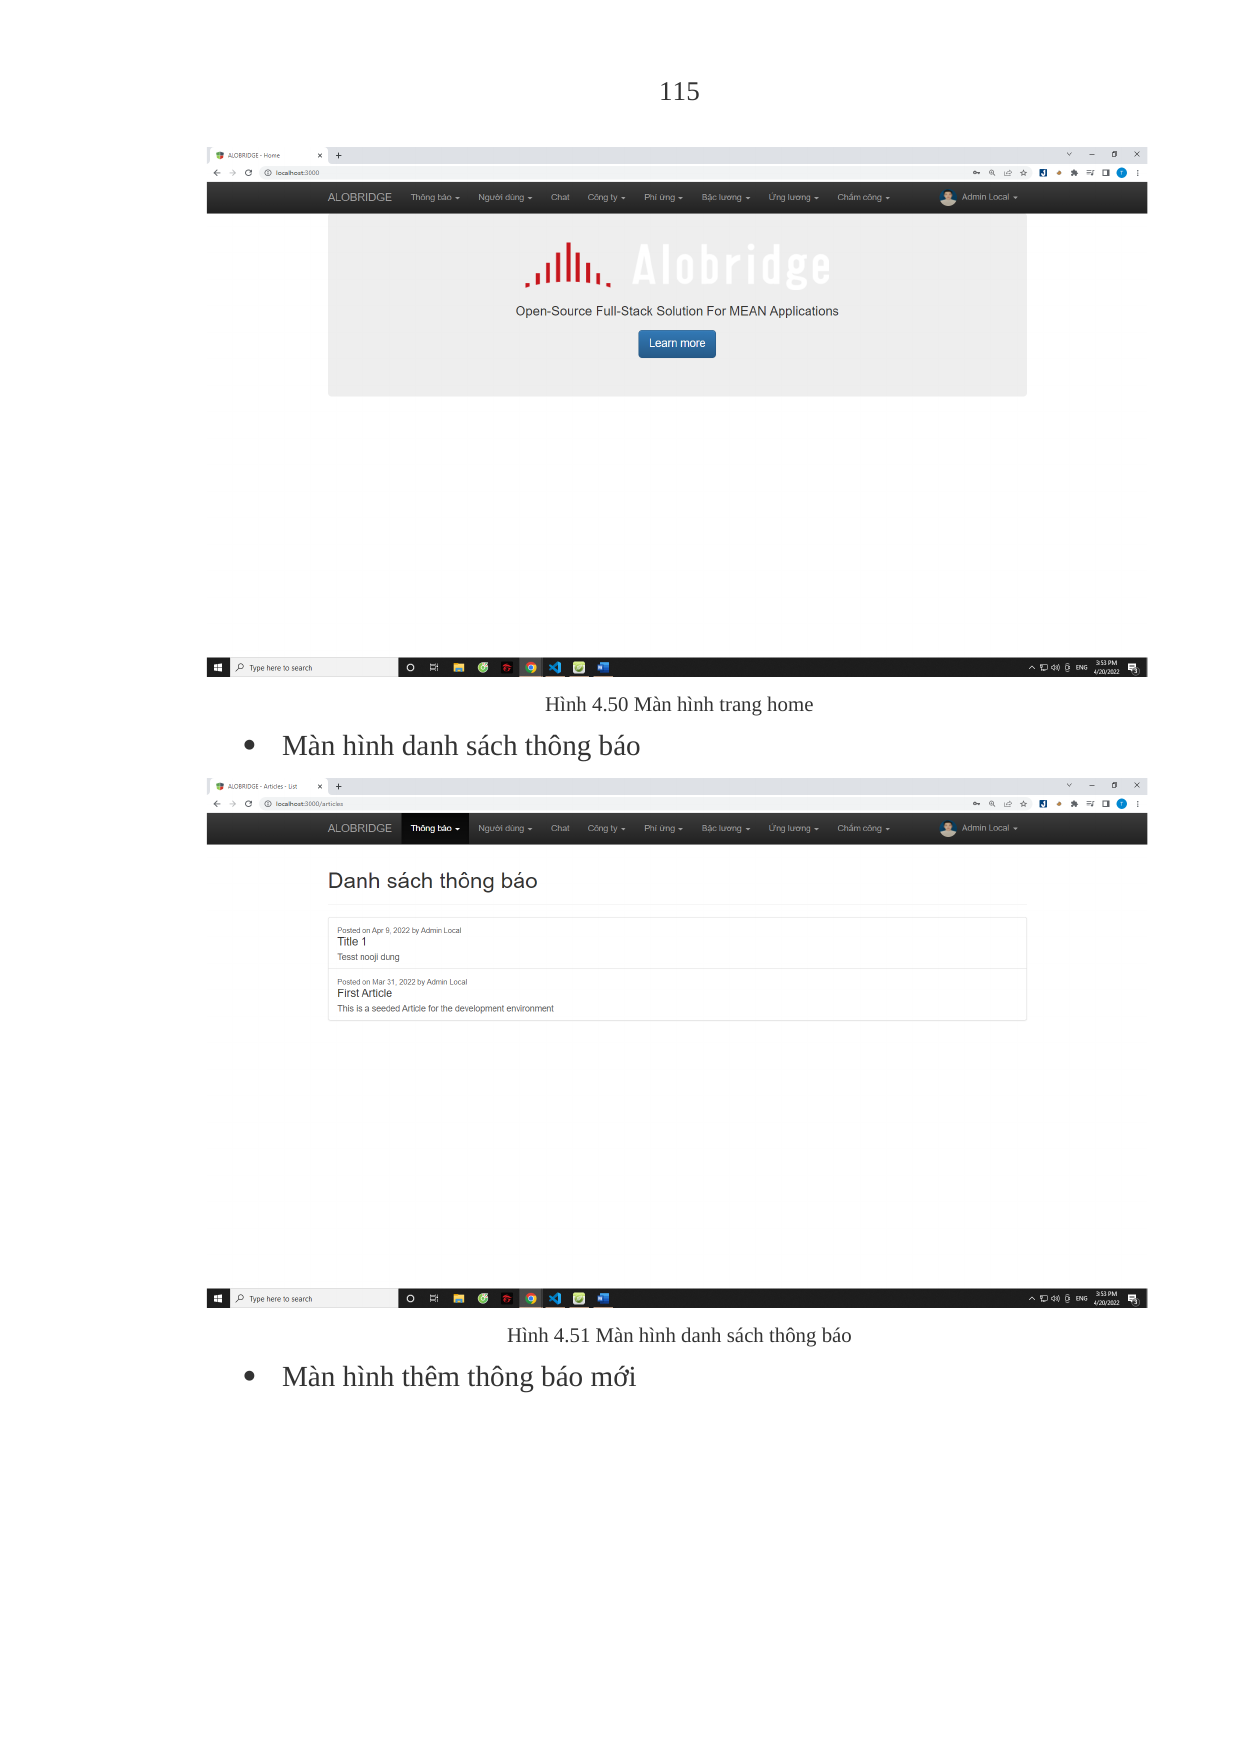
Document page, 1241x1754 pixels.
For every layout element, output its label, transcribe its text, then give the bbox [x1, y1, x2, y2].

text Hình . Màn hình trang home [207, 692, 1152, 716]
picture [206, 147, 1148, 677]
text Hình . Màn hình danh sách thông báo [207, 1323, 1152, 1347]
list Màn hình danh sách thông báo [244, 728, 1152, 762]
picture [206, 778, 1148, 1308]
list Màn hình thêm thông báo mới [244, 1359, 1152, 1393]
